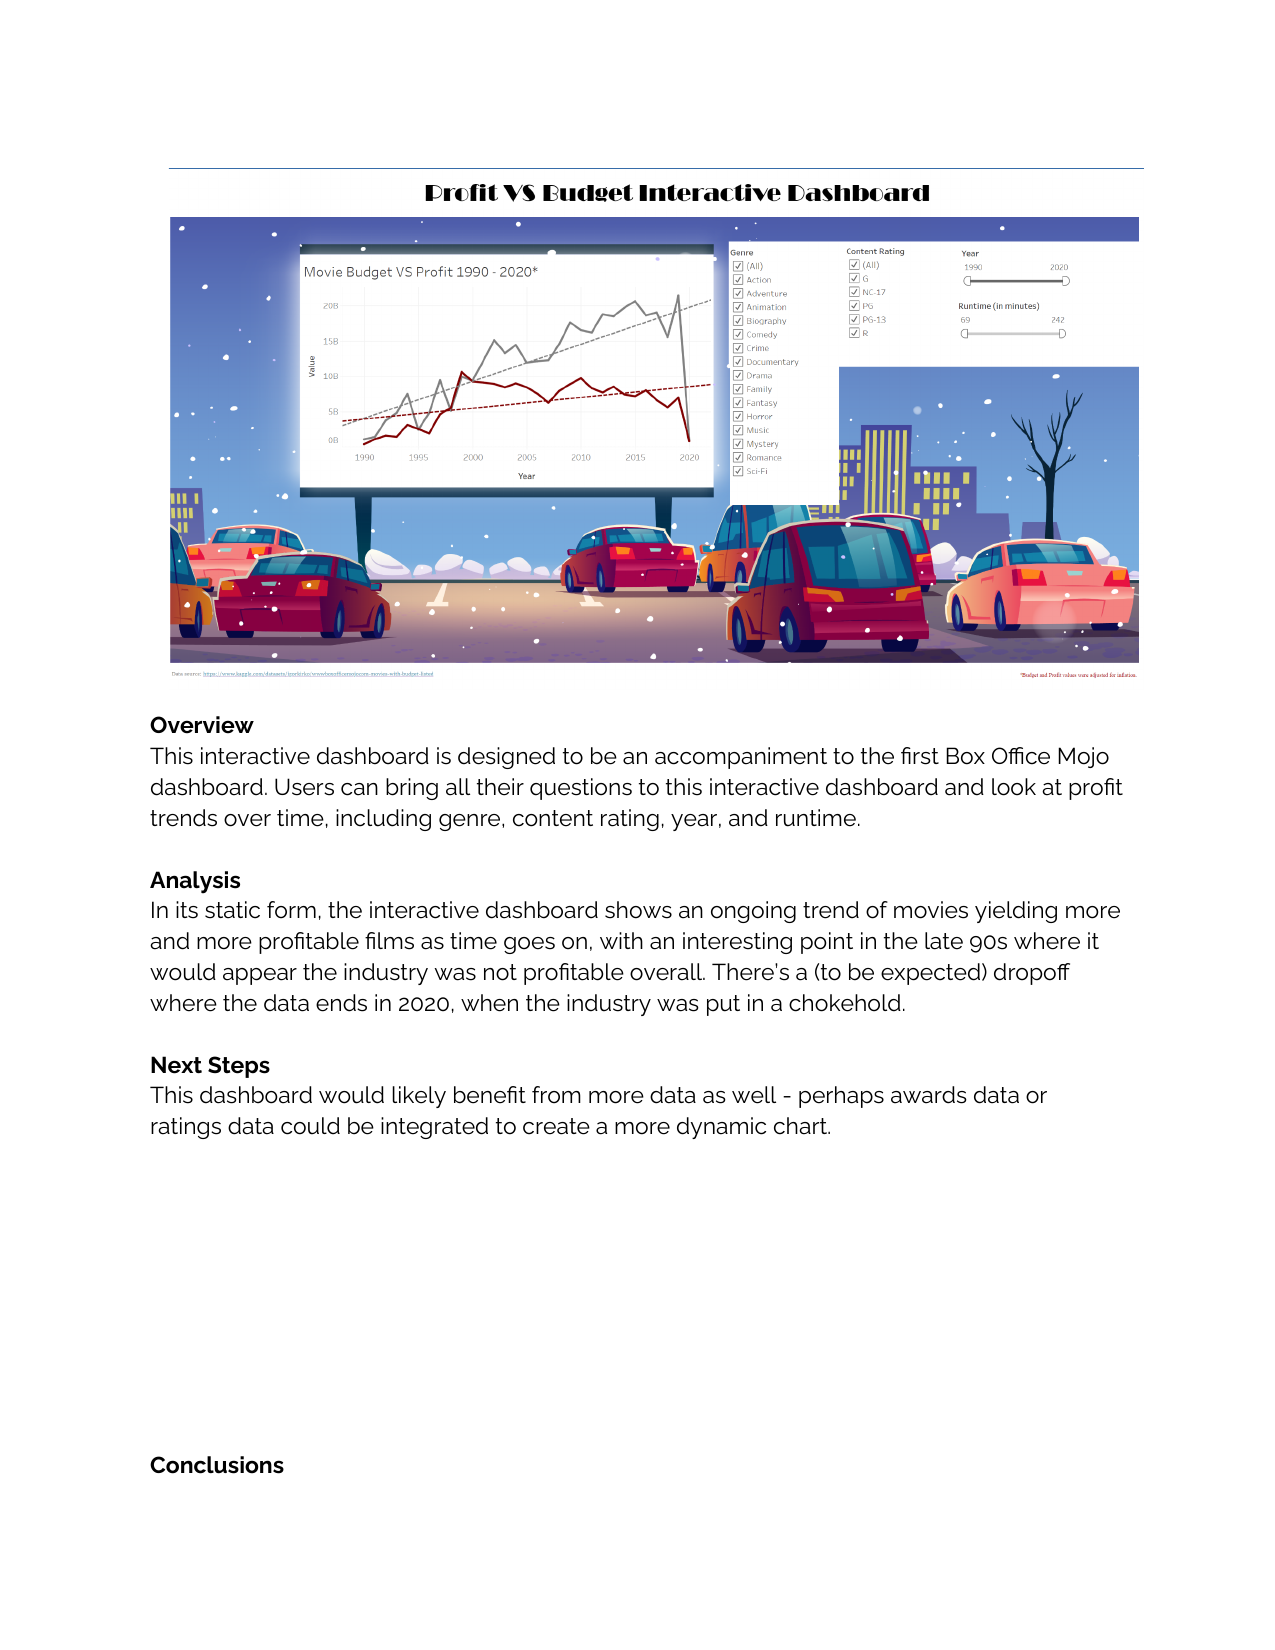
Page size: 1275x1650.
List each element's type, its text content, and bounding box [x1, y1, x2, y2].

text Next Steps [150, 1051, 1125, 1078]
text This interactive dashboard is designed to be an accompaniment to the first Box Office Mojo dashboard. Users can bring all their questions to this interactive dashboard and look at profit trends over time, including genre, content rating, year, and runtime. [150, 743, 1125, 832]
text Conclusions [150, 1452, 1125, 1479]
text In its static form, the interactive dashboard shows an ongoing trend of movies yielding more and more profitable films as time goes on, with an interesting point in the late 90s where it would appear the industry was not profitable overall. There’s a (to be expected) dropoff where the data ends in 2020, when the industry was put in a chokehold. [150, 897, 1125, 1017]
text Analysis [150, 866, 1125, 893]
text This dashboard would likely benefit from more data as well - perhaps awards data or ratings data could be integrated to create a more dynamic chart. [150, 1082, 1125, 1140]
picture [168, 168, 1144, 690]
